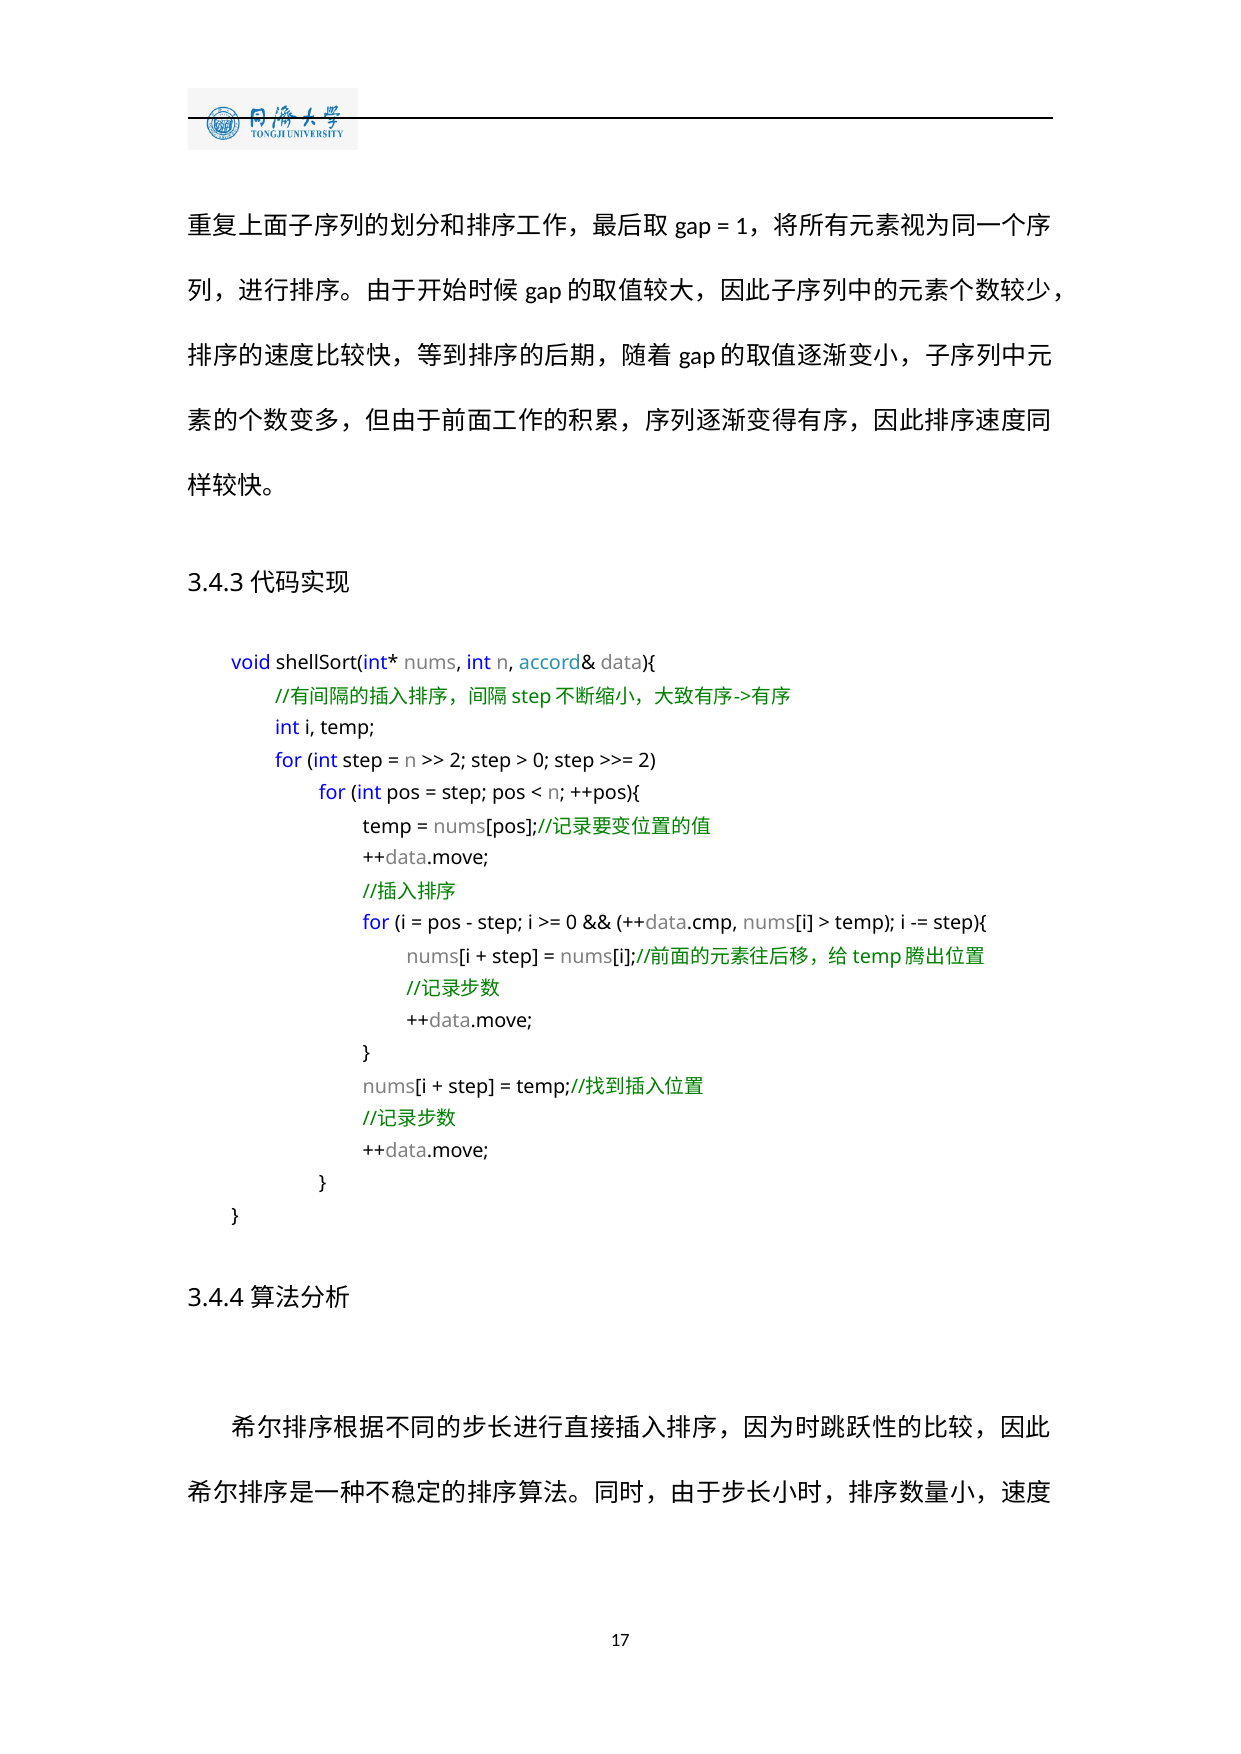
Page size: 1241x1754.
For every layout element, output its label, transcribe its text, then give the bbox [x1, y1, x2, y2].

text void shellSort(int* nums, int n, accord& data){ [187, 646, 1053, 678]
text for (int step = n >> 2; step > 0; step >>= 2) [187, 743, 1053, 776]
text //插入排序 [187, 873, 1053, 906]
text //记录步数 [187, 971, 1053, 1003]
text } [187, 1166, 1053, 1198]
text for (i = pos - step; i >= 0 && (++data.cmp, nums[i] > temp); i -= step){ [187, 906, 1053, 938]
text //有间隔的插入排序，间隔step不断缩小，大致有序->有序 [187, 678, 1053, 711]
text ++data.move; [187, 1133, 1053, 1166]
picture [187, 88, 359, 150]
text nums[i + step] = temp;//找到插入位置 [187, 1068, 1053, 1101]
text //记录步数 [187, 1101, 1053, 1133]
list } [187, 1198, 1053, 1231]
text for (int pos = step; pos < n; ++pos){ [187, 776, 1053, 808]
text temp = nums[pos];//记录要变位置的值 [187, 808, 1053, 841]
text ++data.move; [187, 841, 1053, 873]
text nums[i + step] = nums[i];//前面的元素往后移，给temp腾出位置 [187, 938, 1053, 971]
list 3.4.4 算法分析 [187, 1263, 1053, 1328]
text int i, temp; [187, 711, 1053, 743]
text } [187, 1036, 1053, 1068]
list 3.4.3 代码实现 [187, 548, 1053, 613]
text ++data.move; [187, 1003, 1053, 1036]
